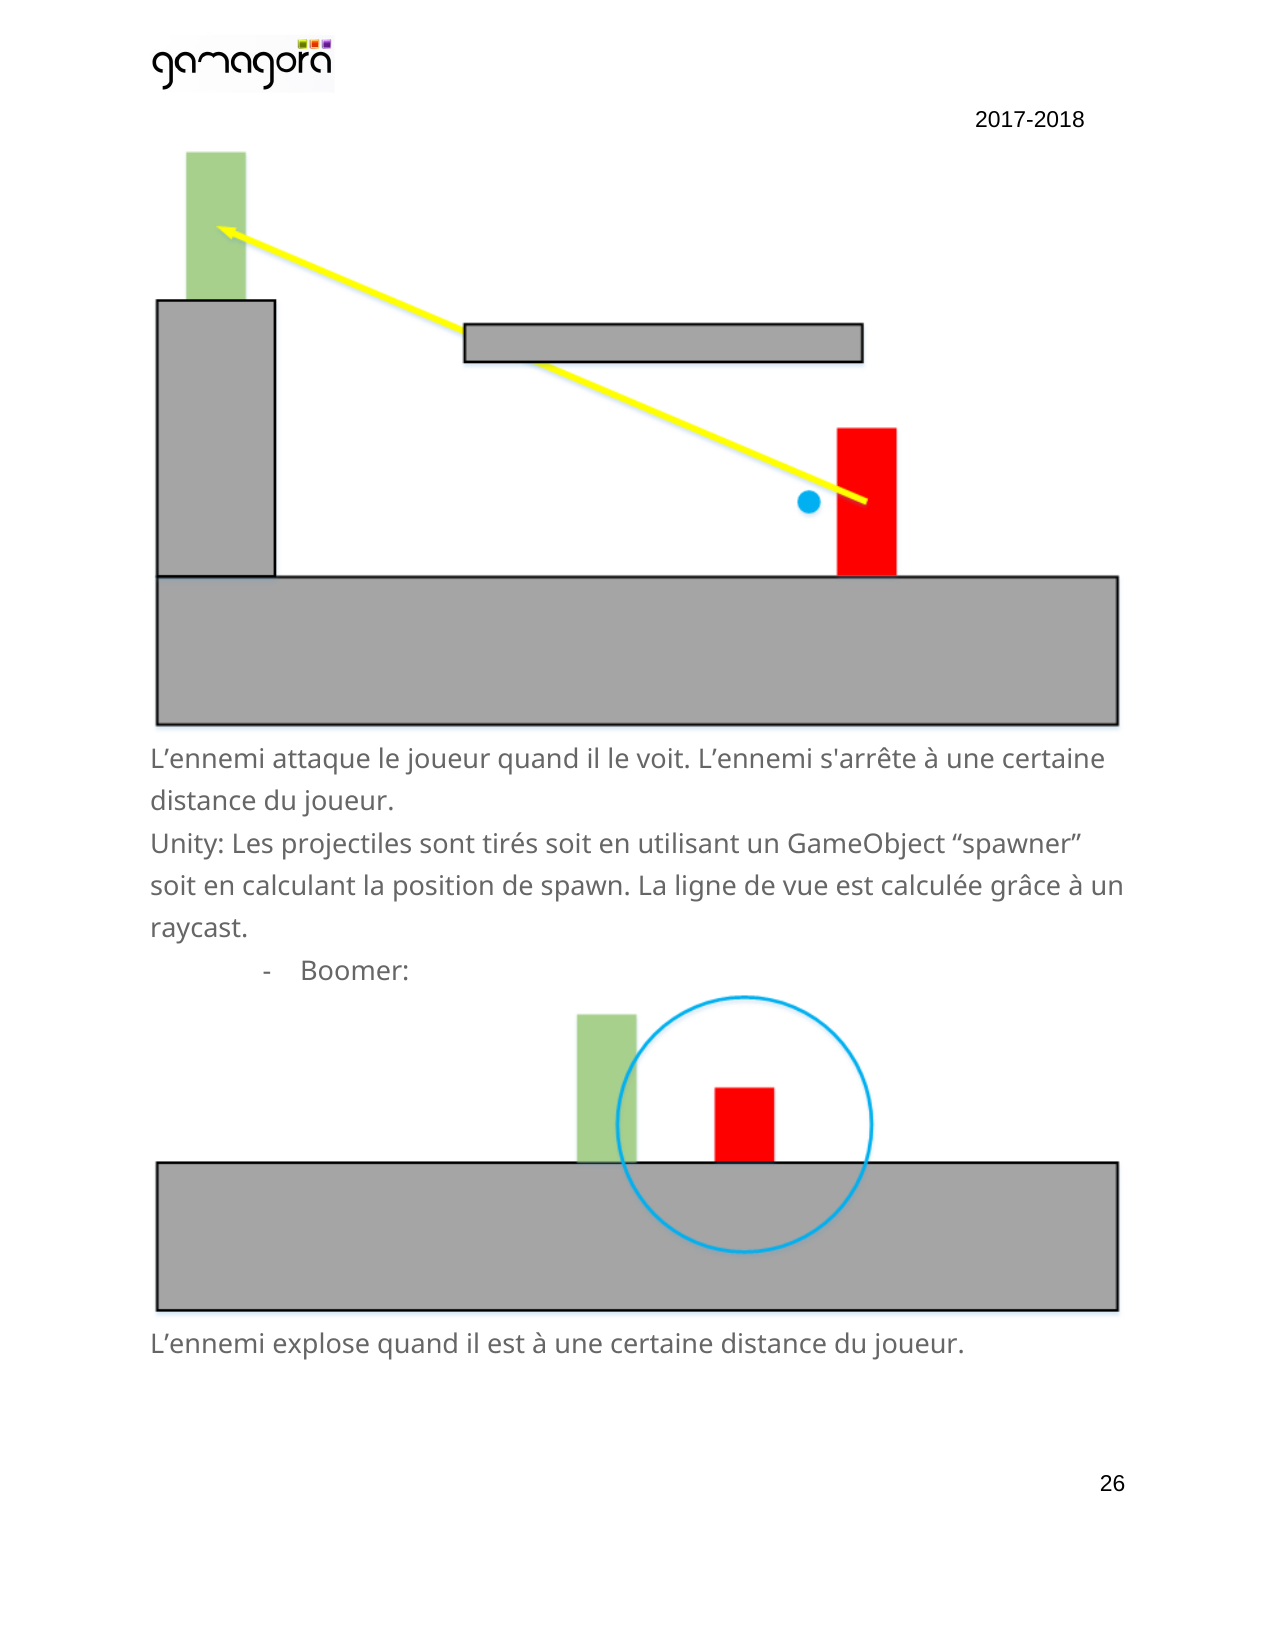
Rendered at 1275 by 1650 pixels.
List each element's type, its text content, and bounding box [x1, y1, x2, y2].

text Unity: Les projectiles sont tirés soit en utilisant un GameObject “spawner” soit en calculant la position de spawn. La ligne de vue est calculée grâce à un raycast. [150, 824, 1125, 946]
list Boomer: [262, 951, 1125, 988]
picture [150, 0, 336, 128]
picture [150, 993, 1125, 1321]
text L’ennemi explose quand il est à une certaine distance du joueur. [150, 1324, 1125, 1361]
picture [150, 150, 1125, 736]
text L’ennemi attaque le joueur quand il le voit. L’ennemi s'arrête à une certaine distance du joueur. [150, 739, 1125, 818]
